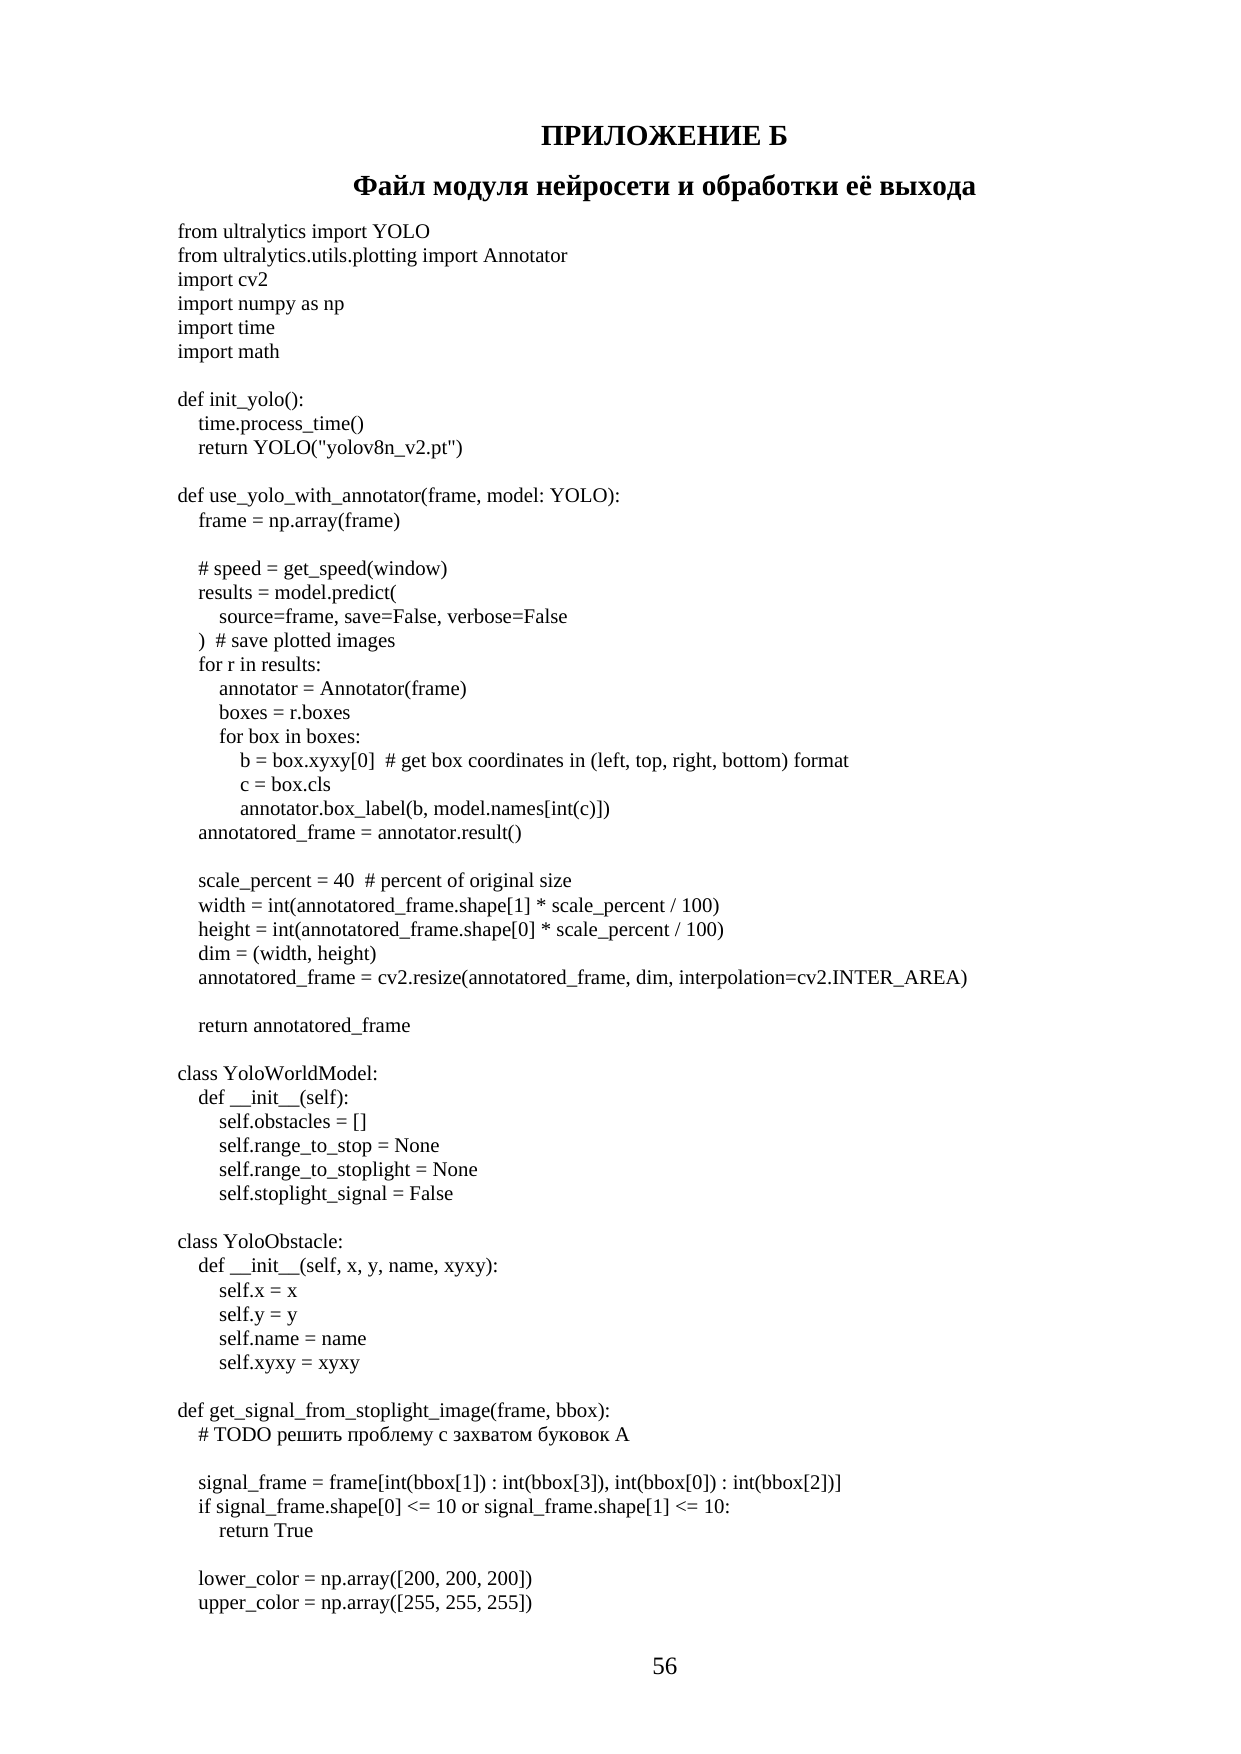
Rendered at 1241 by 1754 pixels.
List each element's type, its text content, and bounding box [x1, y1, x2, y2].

text for r in results: [177, 652, 1152, 676]
text upper_color = np.array([255, 255, 255]) [177, 1590, 1152, 1614]
text self.y = y [177, 1302, 1152, 1326]
text return YOLO("yolov8n_v2.pt") [177, 435, 1152, 459]
text ) # save plotted images [177, 628, 1152, 652]
text return annotatored_frame [177, 1013, 1152, 1037]
text class YoloObstacle: [177, 1229, 1152, 1253]
text dim = (width, height) [177, 941, 1152, 965]
text # speed = get_speed(window) [177, 556, 1152, 580]
text def get_signal_from_stoplight_image(frame, bbox): [177, 1398, 1152, 1422]
text ПРИЛОЖЕНИЕ Б Файл модуля нейросети и обработки её выхода [177, 118, 1152, 202]
text self.obstacles = [] [177, 1109, 1152, 1133]
text scale_percent = 40 # percent of original size [177, 868, 1152, 892]
text results = model.predict( [177, 580, 1152, 604]
text frame = np.array(frame) [177, 507, 1152, 532]
text for box in boxes: [177, 724, 1152, 748]
text b = box.xyxy[0] # get box coordinates in (left, top, right, bottom) format [177, 748, 1152, 772]
text import numpy as np [177, 291, 1152, 315]
text # TODO решить проблему с захватом буковок А [177, 1422, 1152, 1446]
text lower_color = np.array([200, 200, 200]) [177, 1566, 1152, 1590]
text self.range_to_stoplight = None [177, 1157, 1152, 1181]
text import cv2 [177, 267, 1152, 291]
text annotator = Annotator(frame) [177, 676, 1152, 700]
text annotatored_frame = annotator.result() [177, 820, 1152, 844]
text time.process_time() [177, 411, 1152, 435]
text def use_yolo_with_annotator(frame, model: YOLO): [177, 483, 1152, 507]
text from ultralytics.utils.plotting import Annotator [177, 243, 1152, 267]
text source=frame, save=False, verbose=False [177, 604, 1152, 628]
text self.x = x [177, 1277, 1152, 1302]
text import math [177, 339, 1152, 363]
text self.stoplight_signal = False [177, 1181, 1152, 1205]
text annotator.box_label(b, model.names[int(c)]) [177, 796, 1152, 820]
text c = box.cls [177, 772, 1152, 796]
text def init_yolo(): [177, 387, 1152, 411]
text return True [177, 1518, 1152, 1542]
text def __init__(self, x, y, name, xyxy): [177, 1253, 1152, 1277]
text self.name = name [177, 1326, 1152, 1350]
text annotatored_frame = cv2.resize(annotatored_frame, dim, interpolation=cv2.INTER_AREA) [177, 965, 1152, 989]
text if signal_frame.shape[0] <= 10 or signal_frame.shape[1] <= 10: [177, 1494, 1152, 1518]
text import time [177, 315, 1152, 339]
text self.xyxy = xyxy [177, 1350, 1152, 1374]
text from ultralytics import YOLO [177, 219, 1152, 243]
text width = int(annotatored_frame.shape[1] * scale_percent / 100) [177, 892, 1152, 917]
text boxes = r.boxes [177, 700, 1152, 724]
text height = int(annotatored_frame.shape[0] * scale_percent / 100) [177, 917, 1152, 941]
text class YoloWorldModel: [177, 1061, 1152, 1085]
text self.range_to_stop = None [177, 1133, 1152, 1157]
text signal_frame = frame[int(bbox[1]) : int(bbox[3]), int(bbox[0]) : int(bbox[2])] [177, 1470, 1152, 1494]
text def __init__(self): [177, 1085, 1152, 1109]
